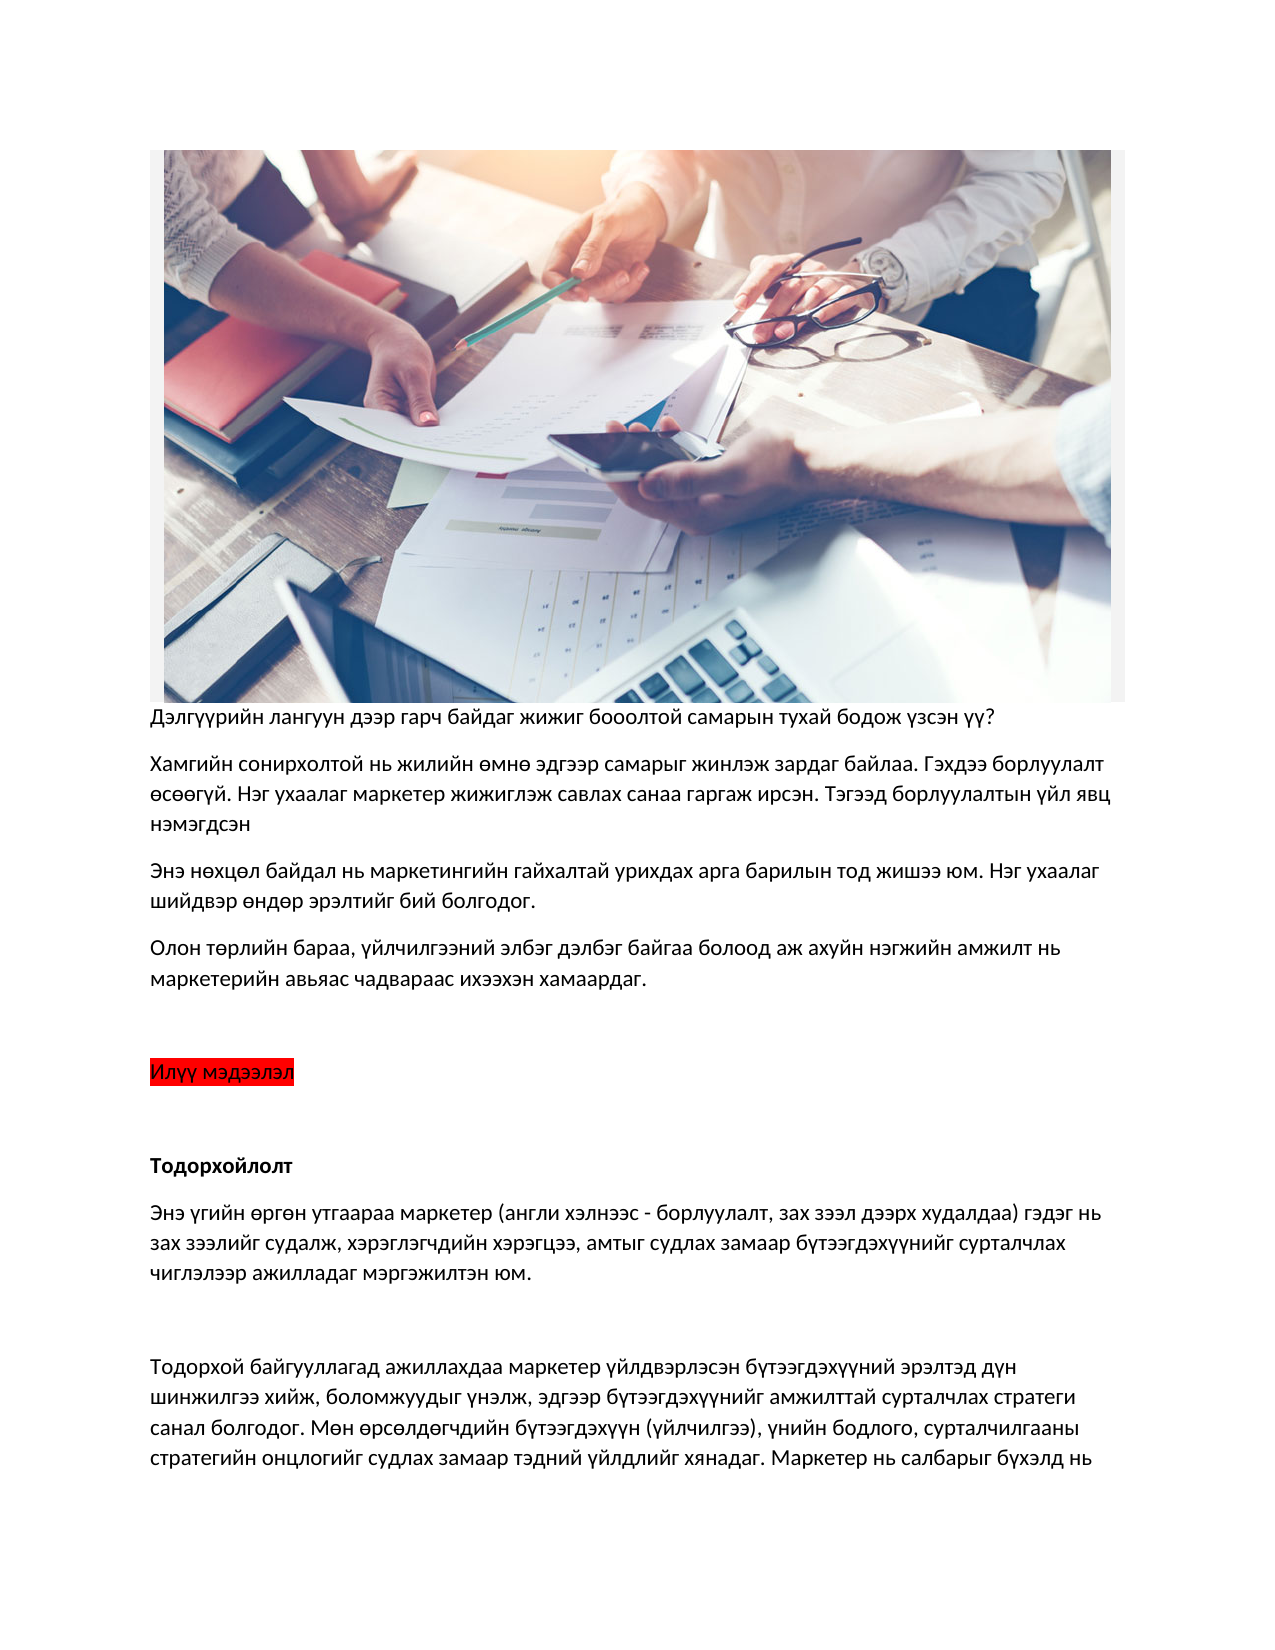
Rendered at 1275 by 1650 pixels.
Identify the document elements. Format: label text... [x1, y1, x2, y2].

text Хамгийн сонирхолтой нь жилийн өмнө эдгээр самарыг жинлэж зардаг байлаа. Гэхдээ борлуулалт өсөөгүй. Нэг ухаалаг маркетер жижиглэж савлах санаа гаргаж ирсэн. Тэгээд борлуулалтын үйл явц нэмэгдсэн [150, 749, 1125, 838]
text Тодорхойлолт [150, 1151, 1125, 1179]
text Олон төрлийн бараа, үйлчилгээний элбэг дэлбэг байгаа болоод аж ахуйн нэгжийн амжилт нь маркетерийн авьяас чадвараас ихээхэн хамаардаг. [150, 933, 1125, 992]
text Дэлгүүрийн лангуун дээр гарч байдаг жижиг бооолтой самарын тухай бодож үзсэн үү? [150, 702, 1125, 730]
picture [164, 150, 1111, 703]
text Энэ үгийн өргөн утгаараа маркетер (англи хэлнээс - борлуулалт, зах зээл дээрх худалдаа) гэдэг нь зах зээлийг судалж, хэрэглэгчдийн хэрэгцээ, амтыг судлах замаар бүтээгдэхүүнийг сурталчлах чиглэлээр ажилладаг мэргэжилтэн юм. [150, 1198, 1125, 1287]
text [150, 1352, 1125, 1471]
text Энэ нөхцөл байдал нь маркетингийн гайхалтай урихдах арга барилын тод жишээ юм. Нэг ухаалаг шийдвэр өндөр эрэлтийг бий болгодог. [150, 856, 1125, 915]
text Илүү мэдээлэл [150, 1057, 1125, 1086]
